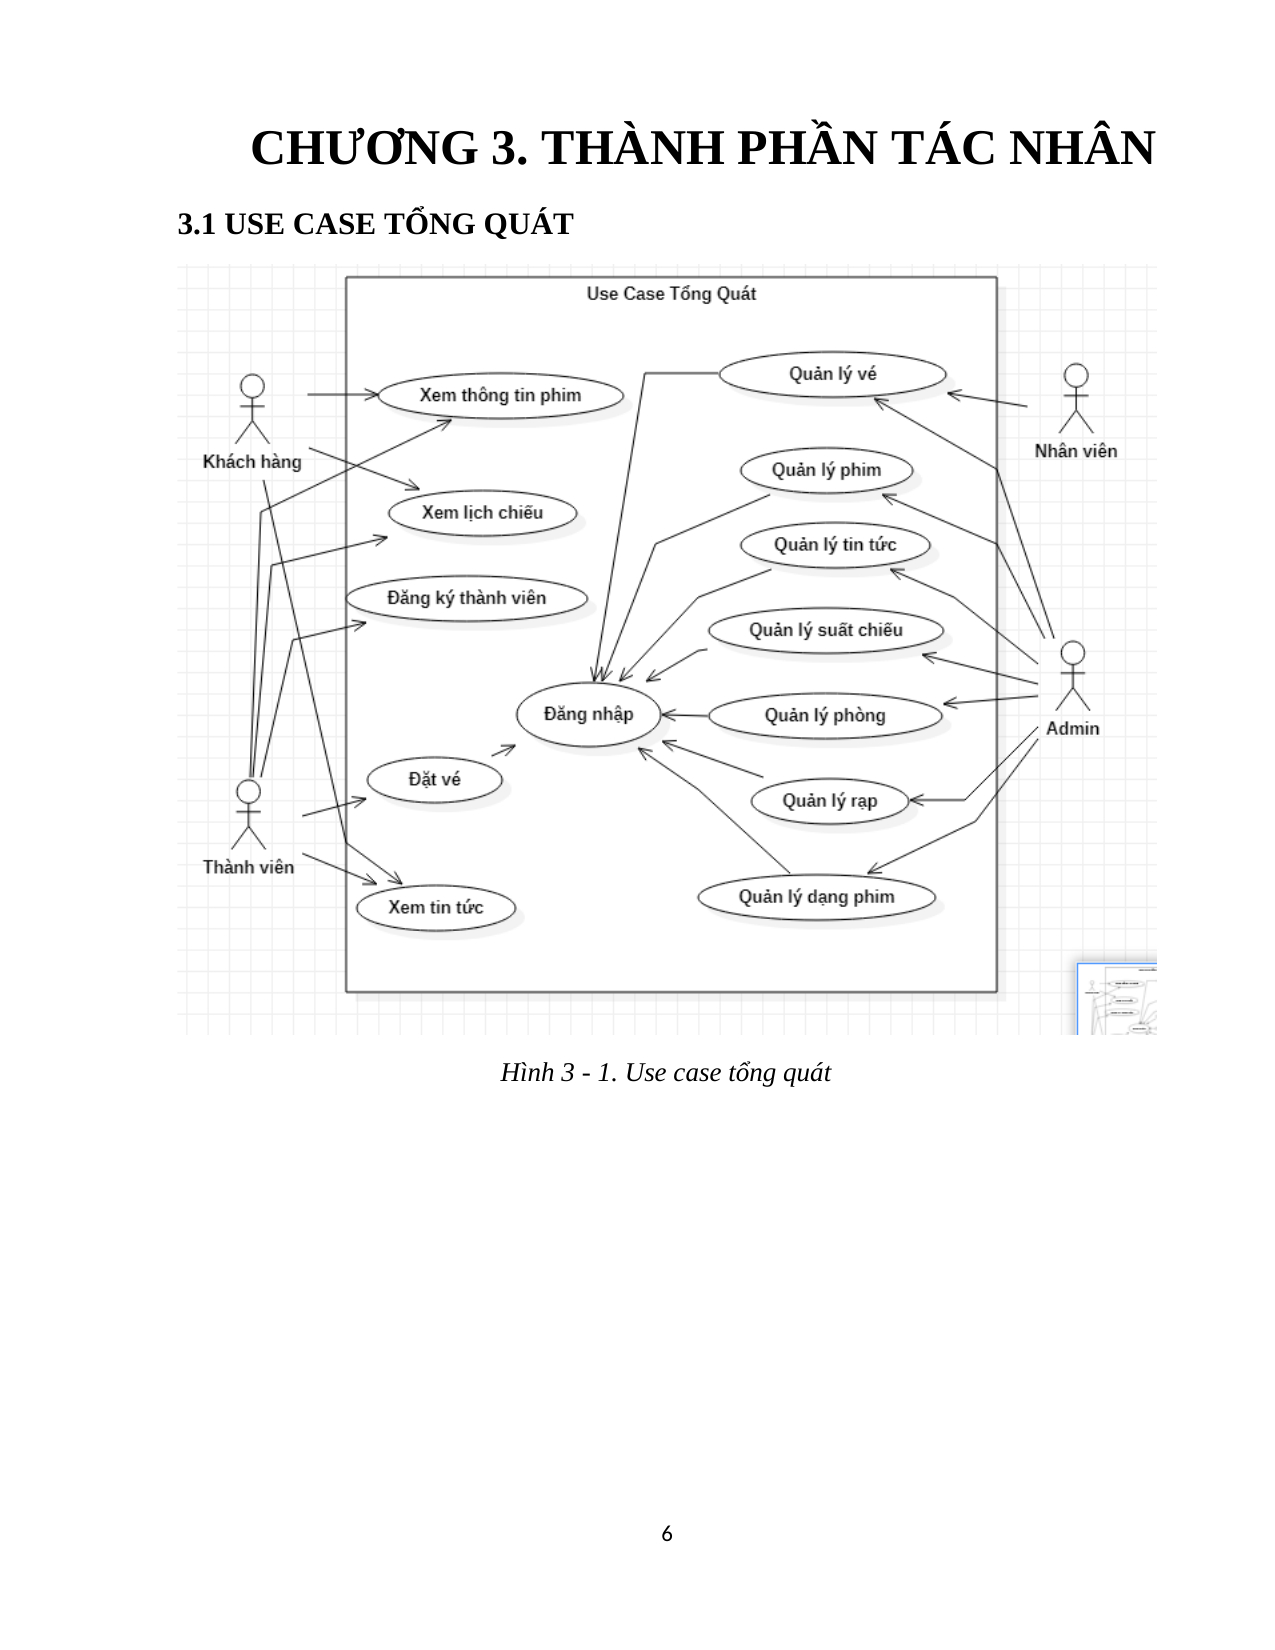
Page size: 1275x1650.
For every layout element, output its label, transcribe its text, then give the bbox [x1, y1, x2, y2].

text Hình 3 - 1. Use case tổng quát [177, 1056, 1157, 1087]
picture [177, 264, 1157, 1035]
subtitle 3.1 USE CASE TỔNG QUÁT [177, 205, 1157, 241]
subtitle CHƯƠNG 3. THÀNH PHẦN TÁC NHÂN [177, 118, 1157, 176]
